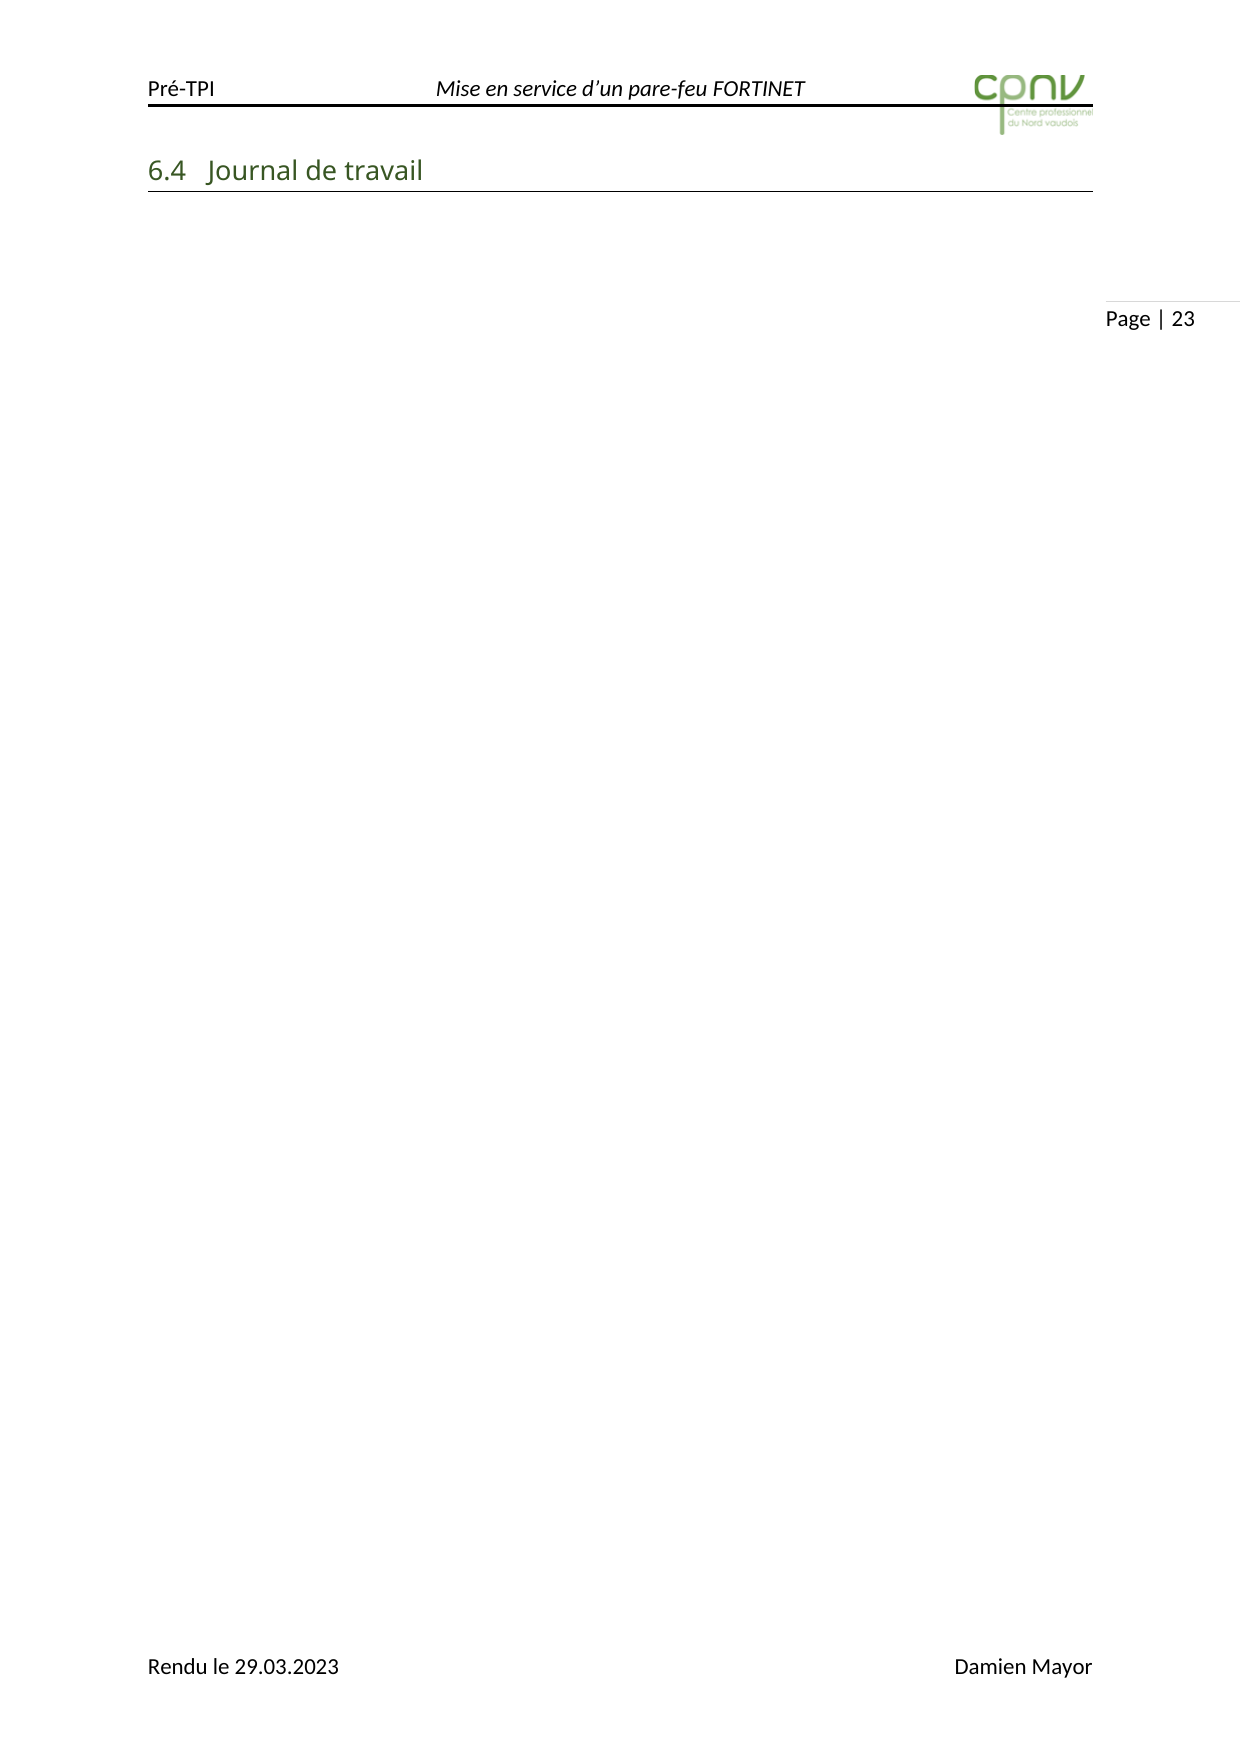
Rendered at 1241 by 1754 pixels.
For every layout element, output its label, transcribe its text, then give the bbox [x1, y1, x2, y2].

subtitle Journal de travail [148, 152, 1093, 191]
